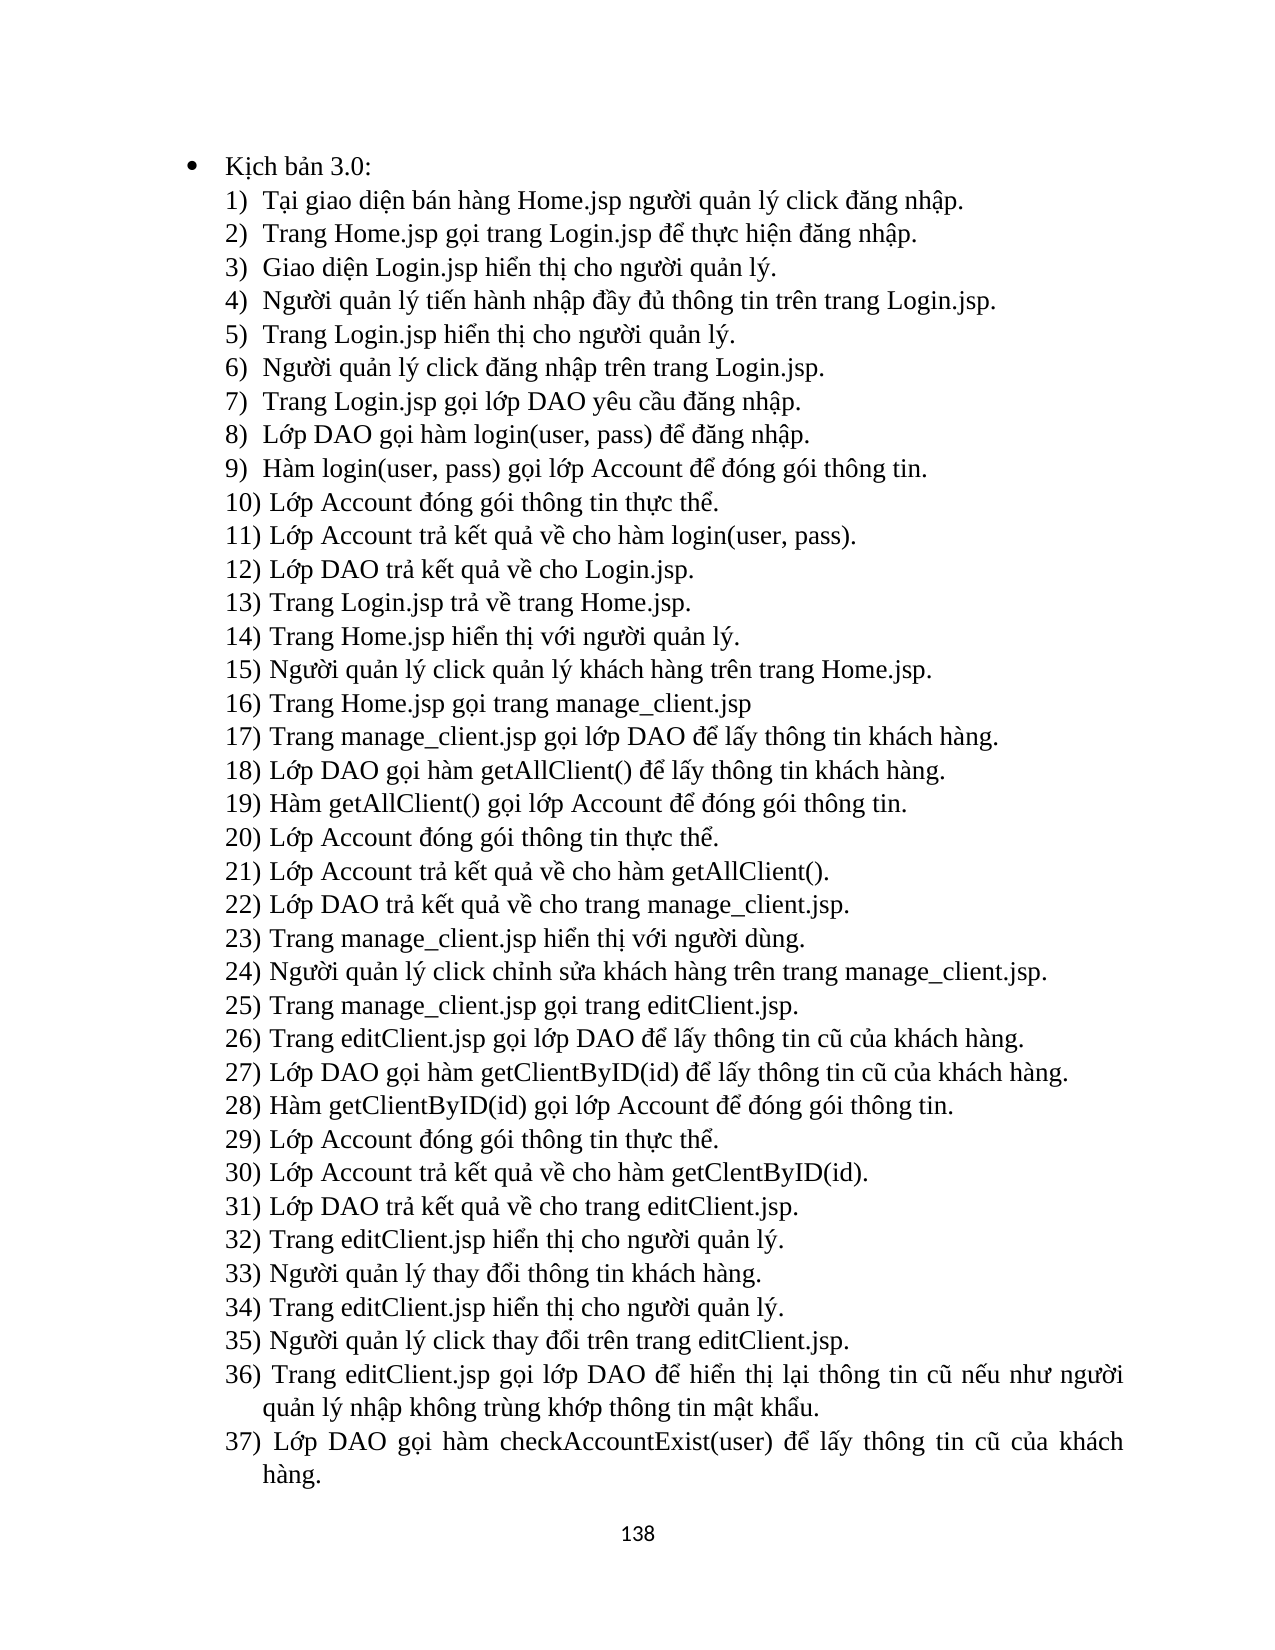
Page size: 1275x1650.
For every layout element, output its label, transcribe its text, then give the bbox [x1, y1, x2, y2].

list Lớp DAO gọi hàm checkAccountExist(user) để lấy thông tin cũ của khách hàng. [225, 1425, 1125, 1489]
list Hàm login(user, pass) gọi lớp Account để đóng gói thông tin. [225, 452, 1125, 483]
list Người quản lý click quản lý khách hàng trên trang Home.jsp. [225, 653, 1125, 684]
list Lớp Account đóng gói thông tin thực thể. [225, 486, 1125, 517]
list Lớp DAO gọi hàm getClientByID(id) để lấy thông tin cũ của khách hàng. [225, 1056, 1125, 1087]
list Trang manage_client.jsp gọi lớp DAO để lấy thông tin khách hàng. [225, 720, 1125, 752]
list Trang manage_client.jsp gọi trang editClient.jsp. [225, 989, 1125, 1020]
list Lớp Account trả kết quả về cho hàm getAllClient(). [225, 854, 1125, 886]
list Trang Login.jsp gọi lớp DAO yêu cầu đăng nhập. [225, 385, 1125, 416]
list Giao diện Login.jsp hiển thị cho người quản lý. [225, 251, 1125, 282]
list Lớp Account đóng gói thông tin thực thể. [225, 821, 1125, 852]
list Lớp Account đóng gói thông tin thực thể. [225, 1123, 1125, 1154]
list Lớp DAO gọi hàm getAllClient() để lấy thông tin khách hàng. [225, 754, 1125, 785]
list Người quản lý click đăng nhập trên trang Login.jsp. [225, 351, 1125, 383]
list Trang Home.jsp gọi trang Login.jsp để thực hiện đăng nhập. [225, 217, 1125, 248]
list Trang editClient.jsp hiển thị cho người quản lý. [225, 1291, 1125, 1322]
list Lớp DAO trả kết quả về cho trang editClient.jsp. [225, 1190, 1125, 1221]
list Người quản lý thay đổi thông tin khách hàng. [225, 1257, 1125, 1288]
list Trang Home.jsp gọi trang manage_client.jsp [225, 687, 1125, 718]
list Người quản lý tiến hành nhập đầy đủ thông tin trên trang Login.jsp. [225, 284, 1125, 316]
list Lớp DAO trả kết quả về cho Login.jsp. [225, 553, 1125, 584]
list Trang manage_client.jsp hiển thị với người dùng. [225, 922, 1125, 953]
list Người quản lý click thay đổi trên trang editClient.jsp. [225, 1324, 1125, 1355]
list Lớp Account trả kết quả về cho hàm getClentByID(id). [225, 1156, 1125, 1188]
list Lớp DAO gọi hàm login(user, pass) để đăng nhập. [225, 418, 1125, 450]
list Trang Login.jsp trả về trang Home.jsp. [225, 586, 1125, 617]
list Trang editClient.jsp gọi lớp DAO để hiển thị lại thông tin cũ nếu như người quản lý nhập không trùng khớp thông tin mật khẩu. [225, 1358, 1125, 1422]
list Trang editClient.jsp gọi lớp DAO để lấy thông tin cũ của khách hàng. [225, 1022, 1125, 1053]
list Kịch bản 3.0: [187, 150, 1125, 181]
list Trang Home.jsp hiển thị với người quản lý. [225, 620, 1125, 651]
list Lớp Account trả kết quả về cho hàm login(user, pass). [225, 519, 1125, 550]
list Lớp DAO trả kết quả về cho trang manage_client.jsp. [225, 888, 1125, 919]
list Trang Login.jsp hiển thị cho người quản lý. [225, 318, 1125, 349]
list Người quản lý click chỉnh sửa khách hàng trên trang manage_client.jsp. [225, 955, 1125, 986]
list Tại giao diện bán hàng Home.jsp người quản lý click đăng nhập. [225, 184, 1125, 215]
list Trang editClient.jsp hiển thị cho người quản lý. [225, 1223, 1125, 1255]
list Hàm getAllClient() gọi lớp Account để đóng gói thông tin. [225, 787, 1125, 819]
list Hàm getClientByID(id) gọi lớp Account để đóng gói thông tin. [225, 1089, 1125, 1121]
